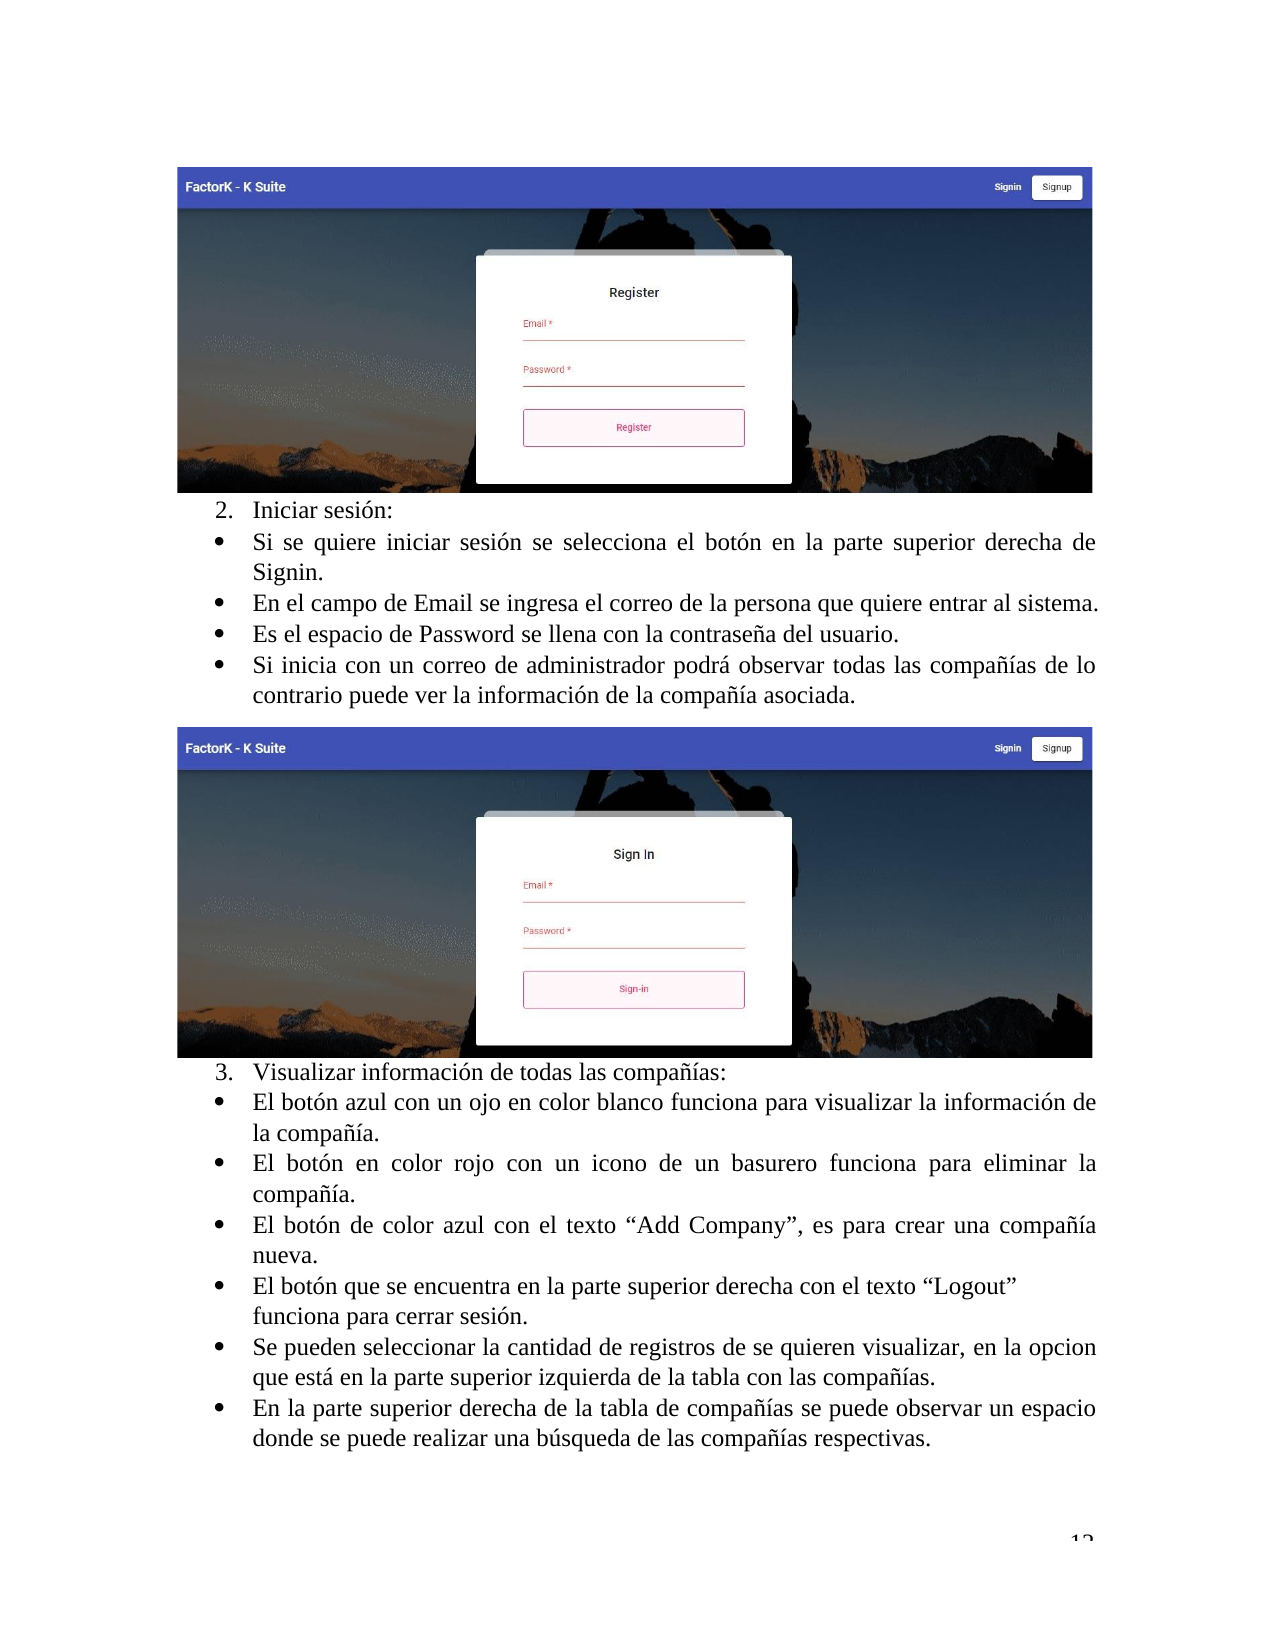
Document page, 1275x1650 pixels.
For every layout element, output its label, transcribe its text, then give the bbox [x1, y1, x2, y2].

list Iniciar sesión: [215, 496, 1110, 524]
list Si inicia con un correo de administrador podrá observar todas las compañías de lo contrario puede ver la información de la compañía asociada. [215, 650, 1097, 709]
list El botón de color azul con el texto “Add Company”, es para crear una compañía nueva. [215, 1210, 1098, 1269]
list Es el espacio de Password se llena con la contraseña del usuario. [215, 619, 1110, 648]
list El botón en color rojo con un icono de un basurero funciona para eliminar la compañía. [215, 1148, 1098, 1208]
list En el campo de Email se ingresa el correo de la persona que quiere entrar al sistema. [215, 588, 1110, 617]
list El botón que se encuentra en la parte superior derecha con el texto “Logout” funciona para cerrar sesión. [215, 1271, 1098, 1330]
list En la parte superior derecha de la tabla de compañías se puede observar un espacio donde se puede realizar una búsqueda de las compañías respectivas. [215, 1393, 1097, 1452]
picture [177, 727, 1093, 1058]
list El botón azul con un ojo en color blanco funciona para visualizar la información de la compañía. [215, 1087, 1097, 1146]
list Si se quiere iniciar sesión se selecciona el botón en la parte superior derecha de Signin. [215, 527, 1097, 586]
list Se pueden seleccionar la cantidad de registros de se quieren visualizar, en la opcion que está en la parte superior izquierda de la tabla con las compañías. [215, 1332, 1098, 1391]
picture [177, 167, 1093, 493]
